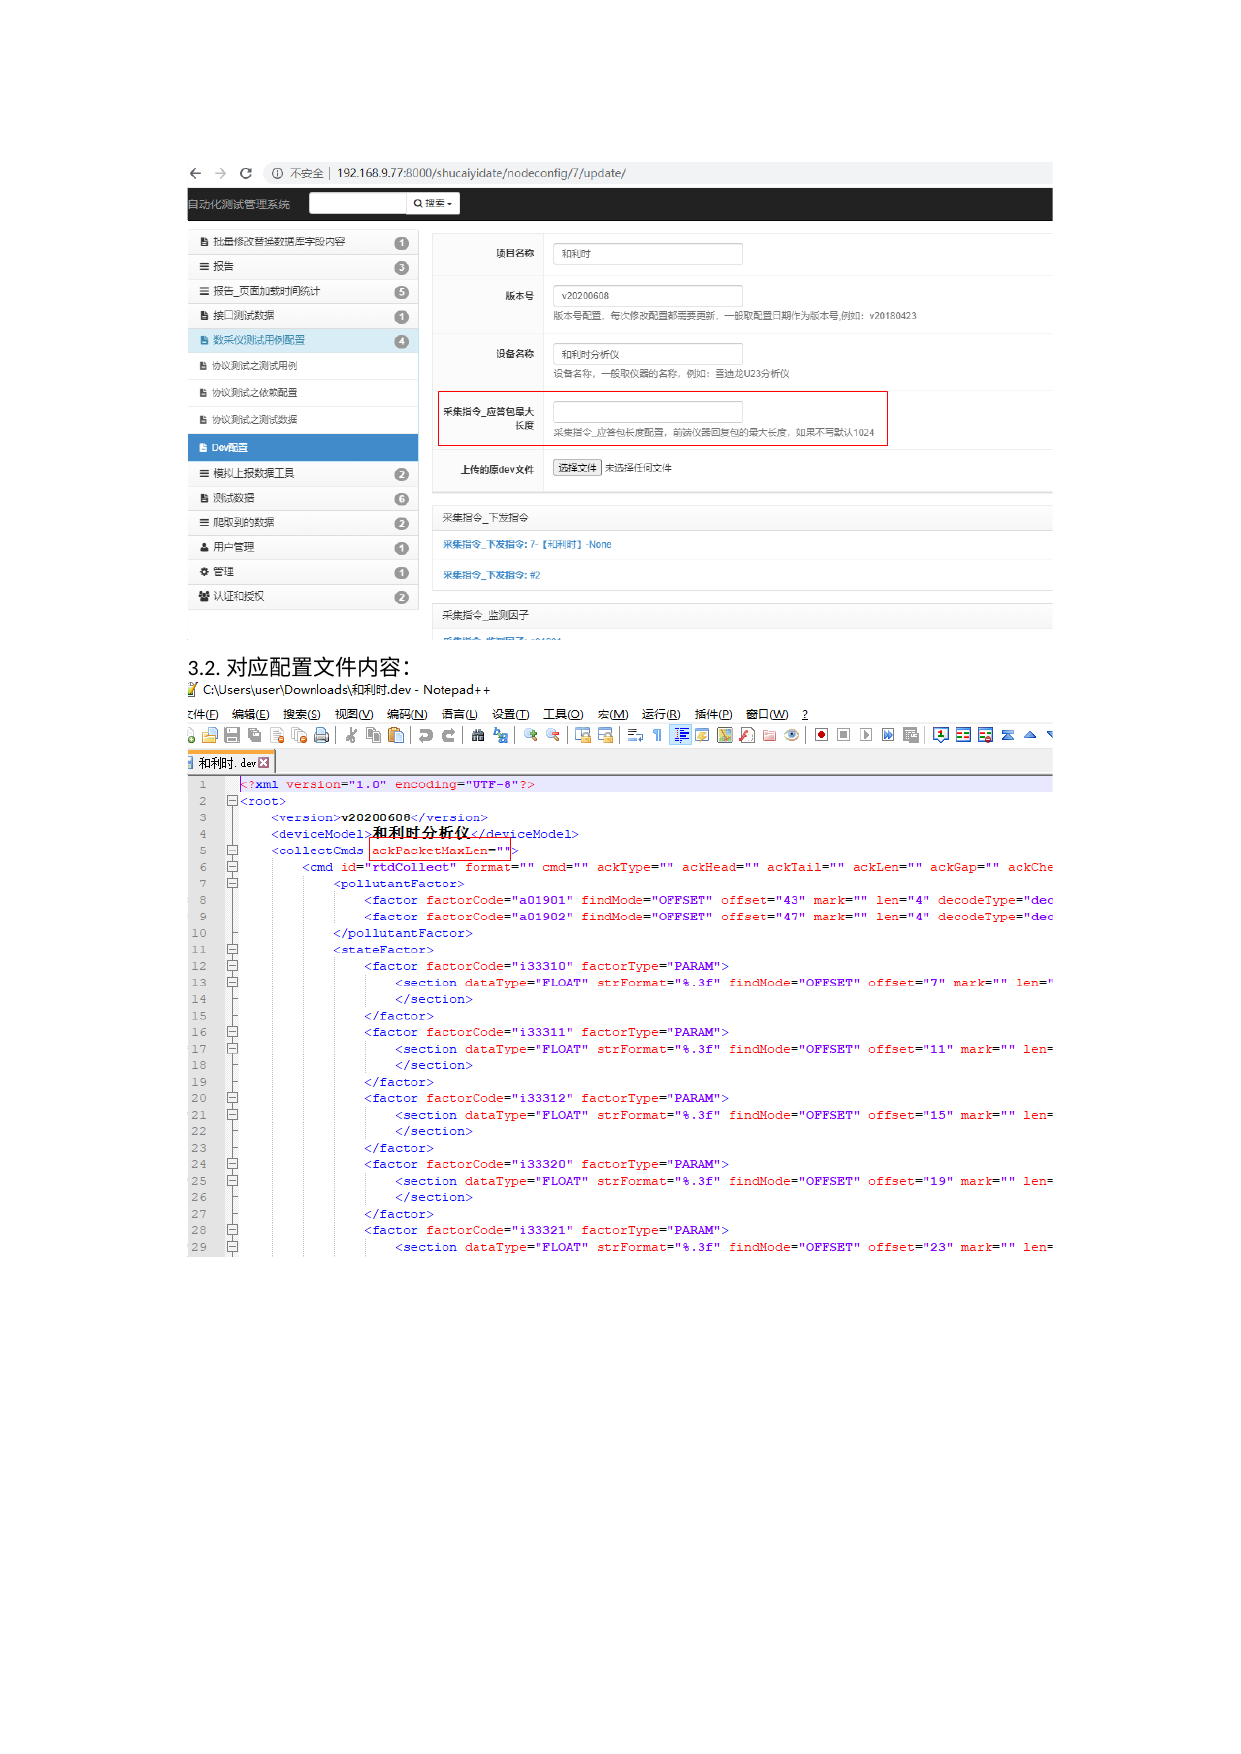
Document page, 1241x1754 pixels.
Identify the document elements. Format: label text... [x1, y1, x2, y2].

picture [187, 162, 1053, 640]
picture [187, 682, 1053, 1257]
text 3.2. 对应配置文件内容： [187, 649, 1053, 682]
